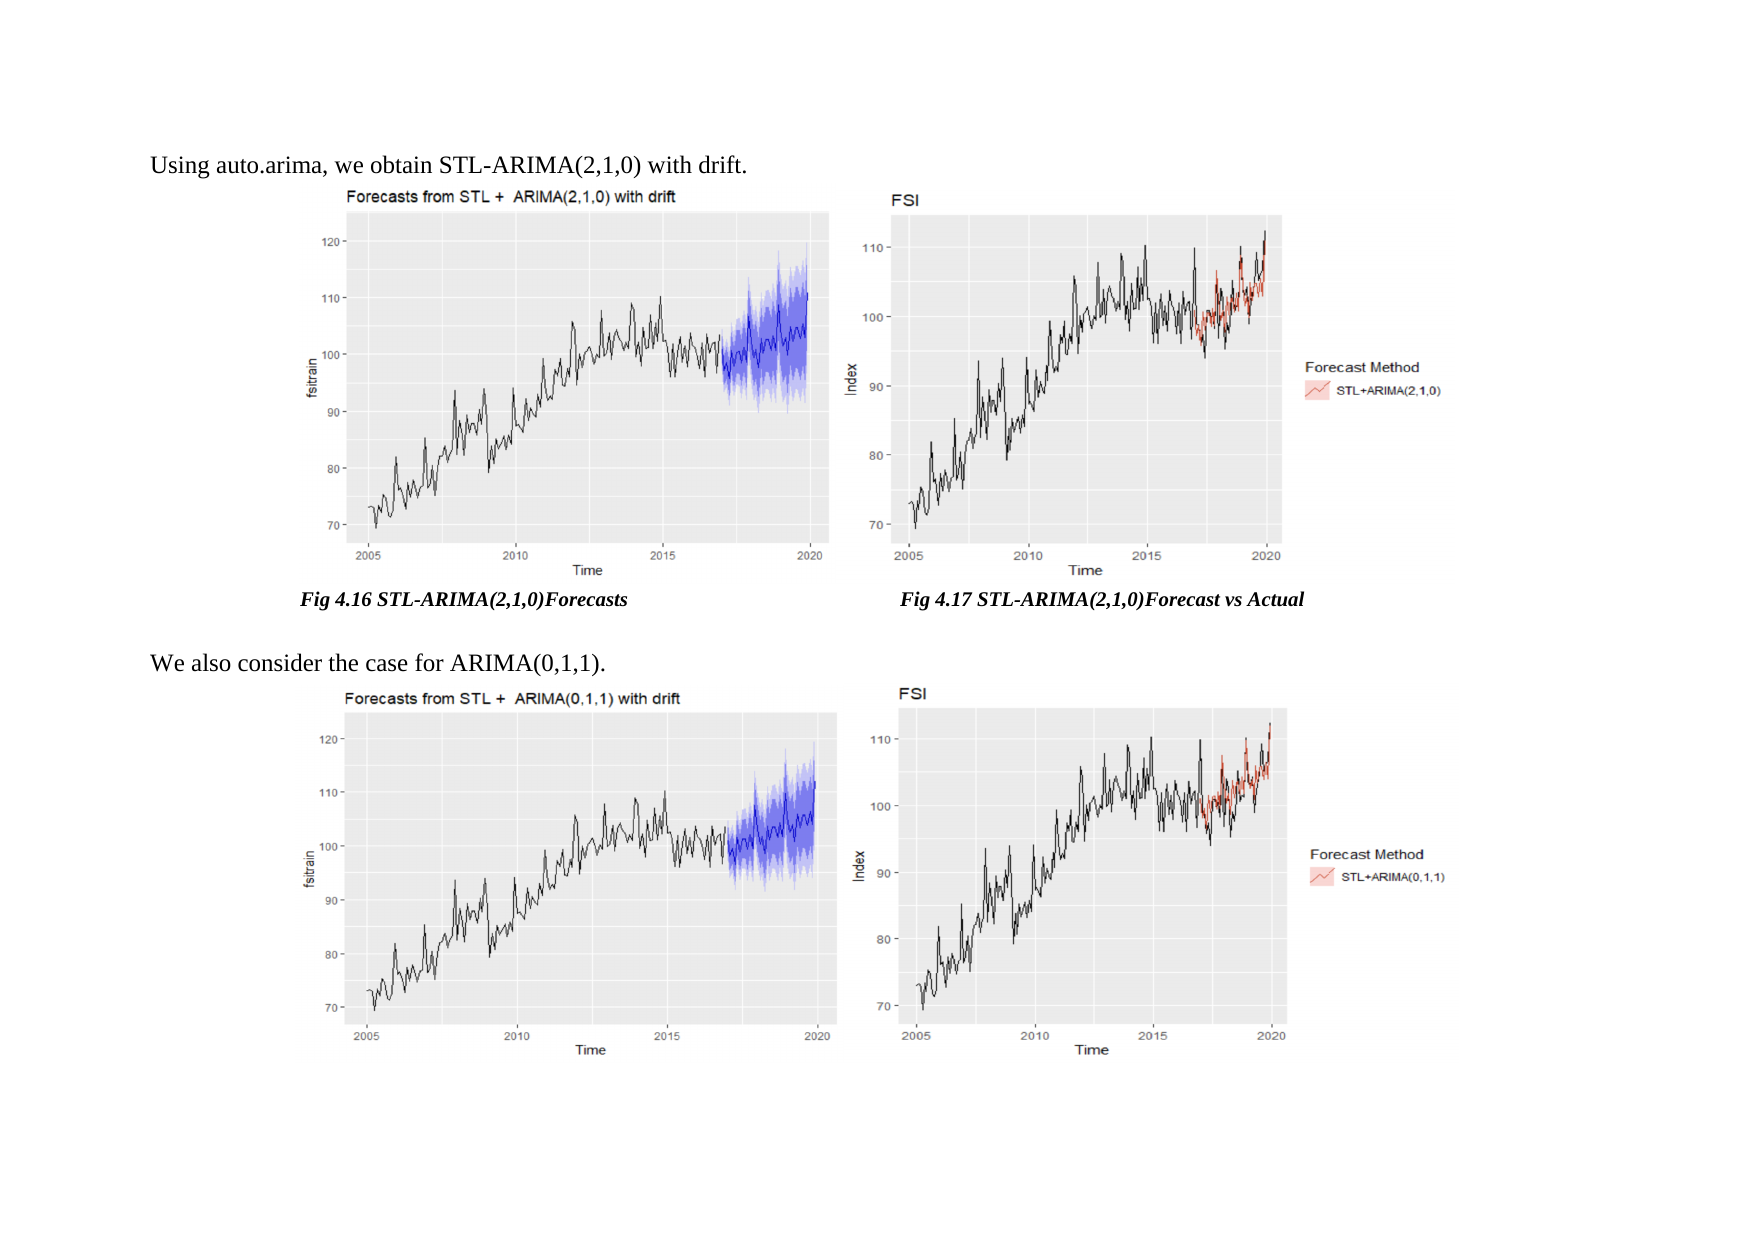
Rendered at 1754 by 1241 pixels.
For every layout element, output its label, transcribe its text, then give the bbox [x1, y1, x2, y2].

text We also consider the case for ARIMA(0,1,1). [150, 648, 1604, 677]
text Fig 4.16 STL-ARIMA(2,1,0)Forecasts Fig 4.17 STL-ARIMA(2,1,0)Forecast vs Actual [300, 587, 1604, 611]
text Using auto.arima, we obtain STL-ARIMA(2,1,0) with drift. [150, 150, 1604, 179]
picture [295, 681, 1459, 1063]
picture [298, 183, 1456, 584]
